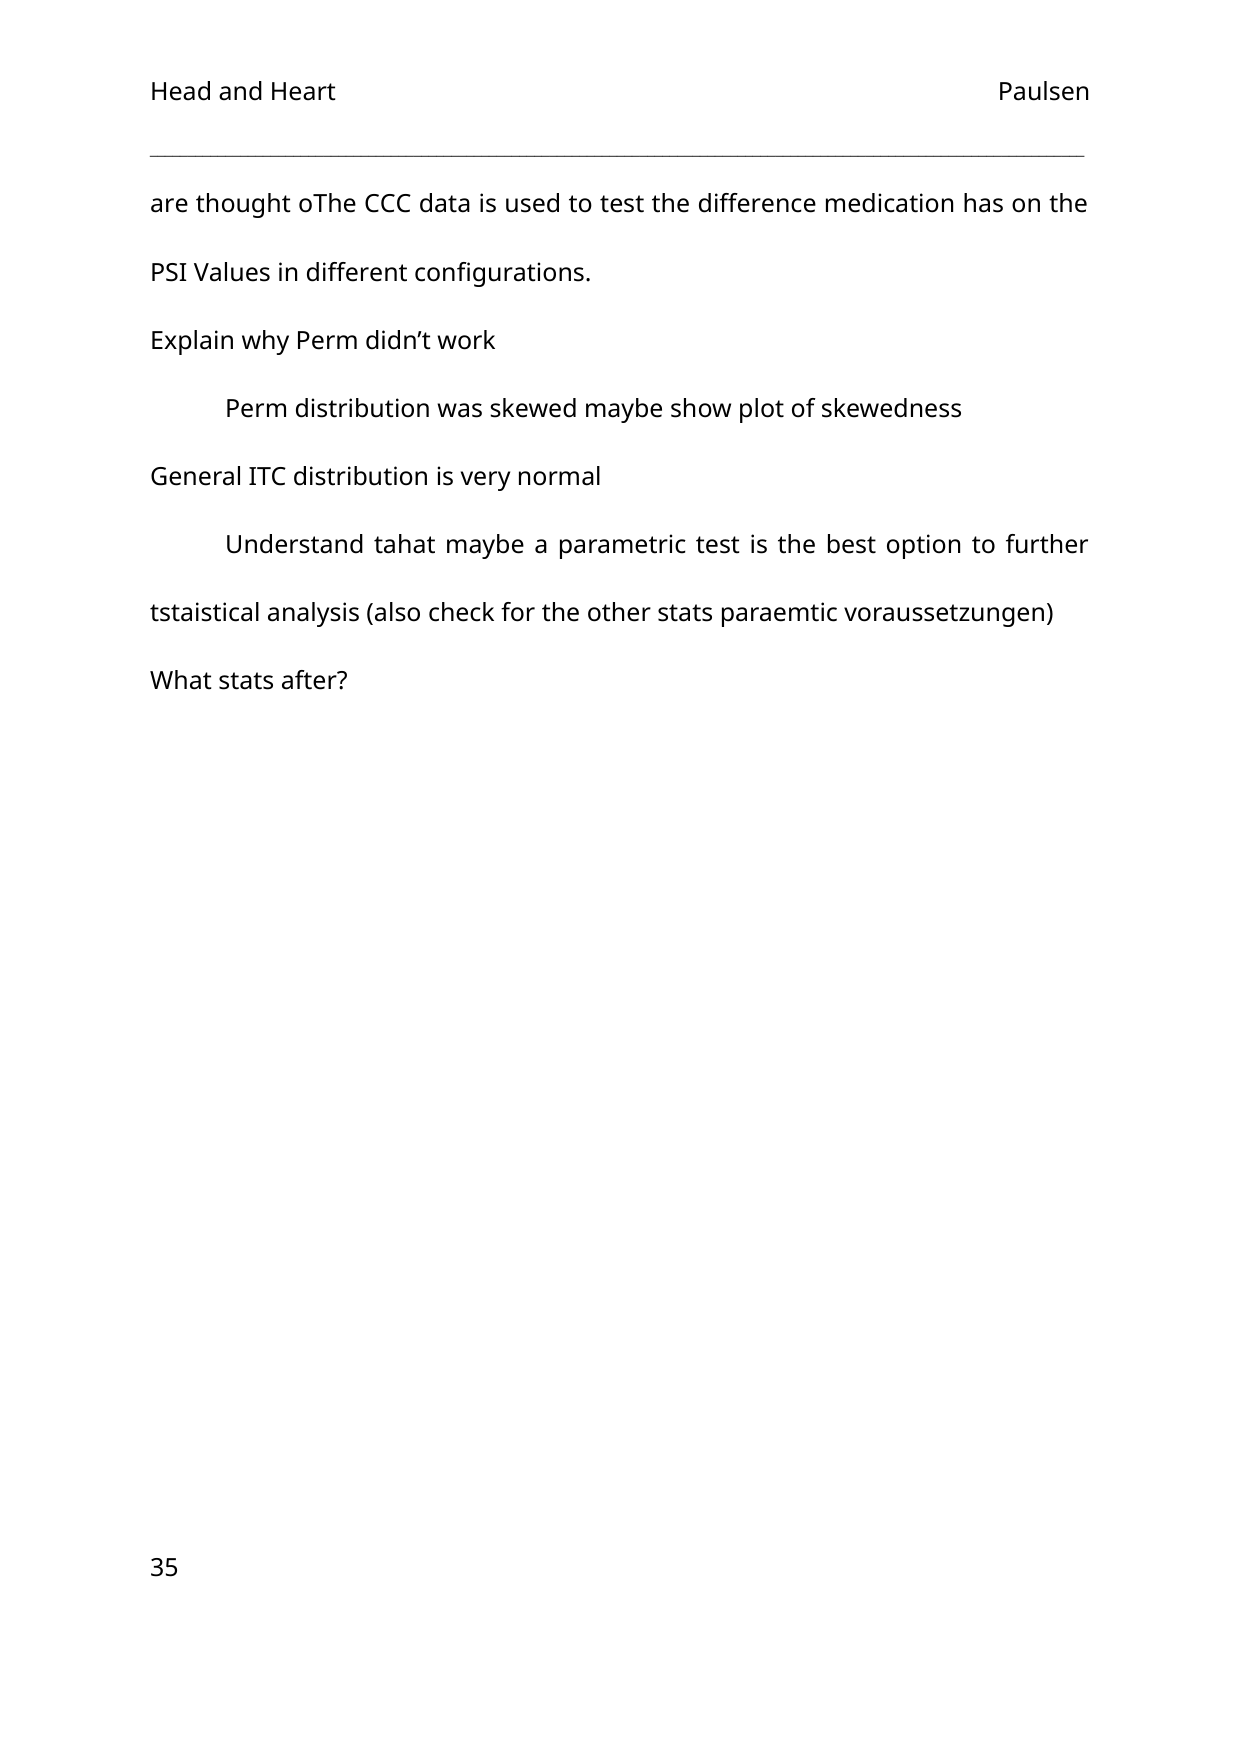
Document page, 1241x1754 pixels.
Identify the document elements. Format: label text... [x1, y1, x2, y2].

text General ITC distribution is very normal [150, 458, 1090, 493]
text Explain why Perm didn’t work [150, 322, 1090, 356]
text Perm distribution was skewed maybe show plot of skewedness [150, 390, 1090, 424]
text What stats after? [150, 663, 1090, 697]
text Understand tahat maybe a parametric test is the best option to further tstaistical analysis (also check for the other stats paraemtic voraussetzungen) [150, 527, 1090, 629]
text are thought oThe CCC data is used to test the difference medication has on the PSI Values in different configurations. [150, 186, 1090, 288]
